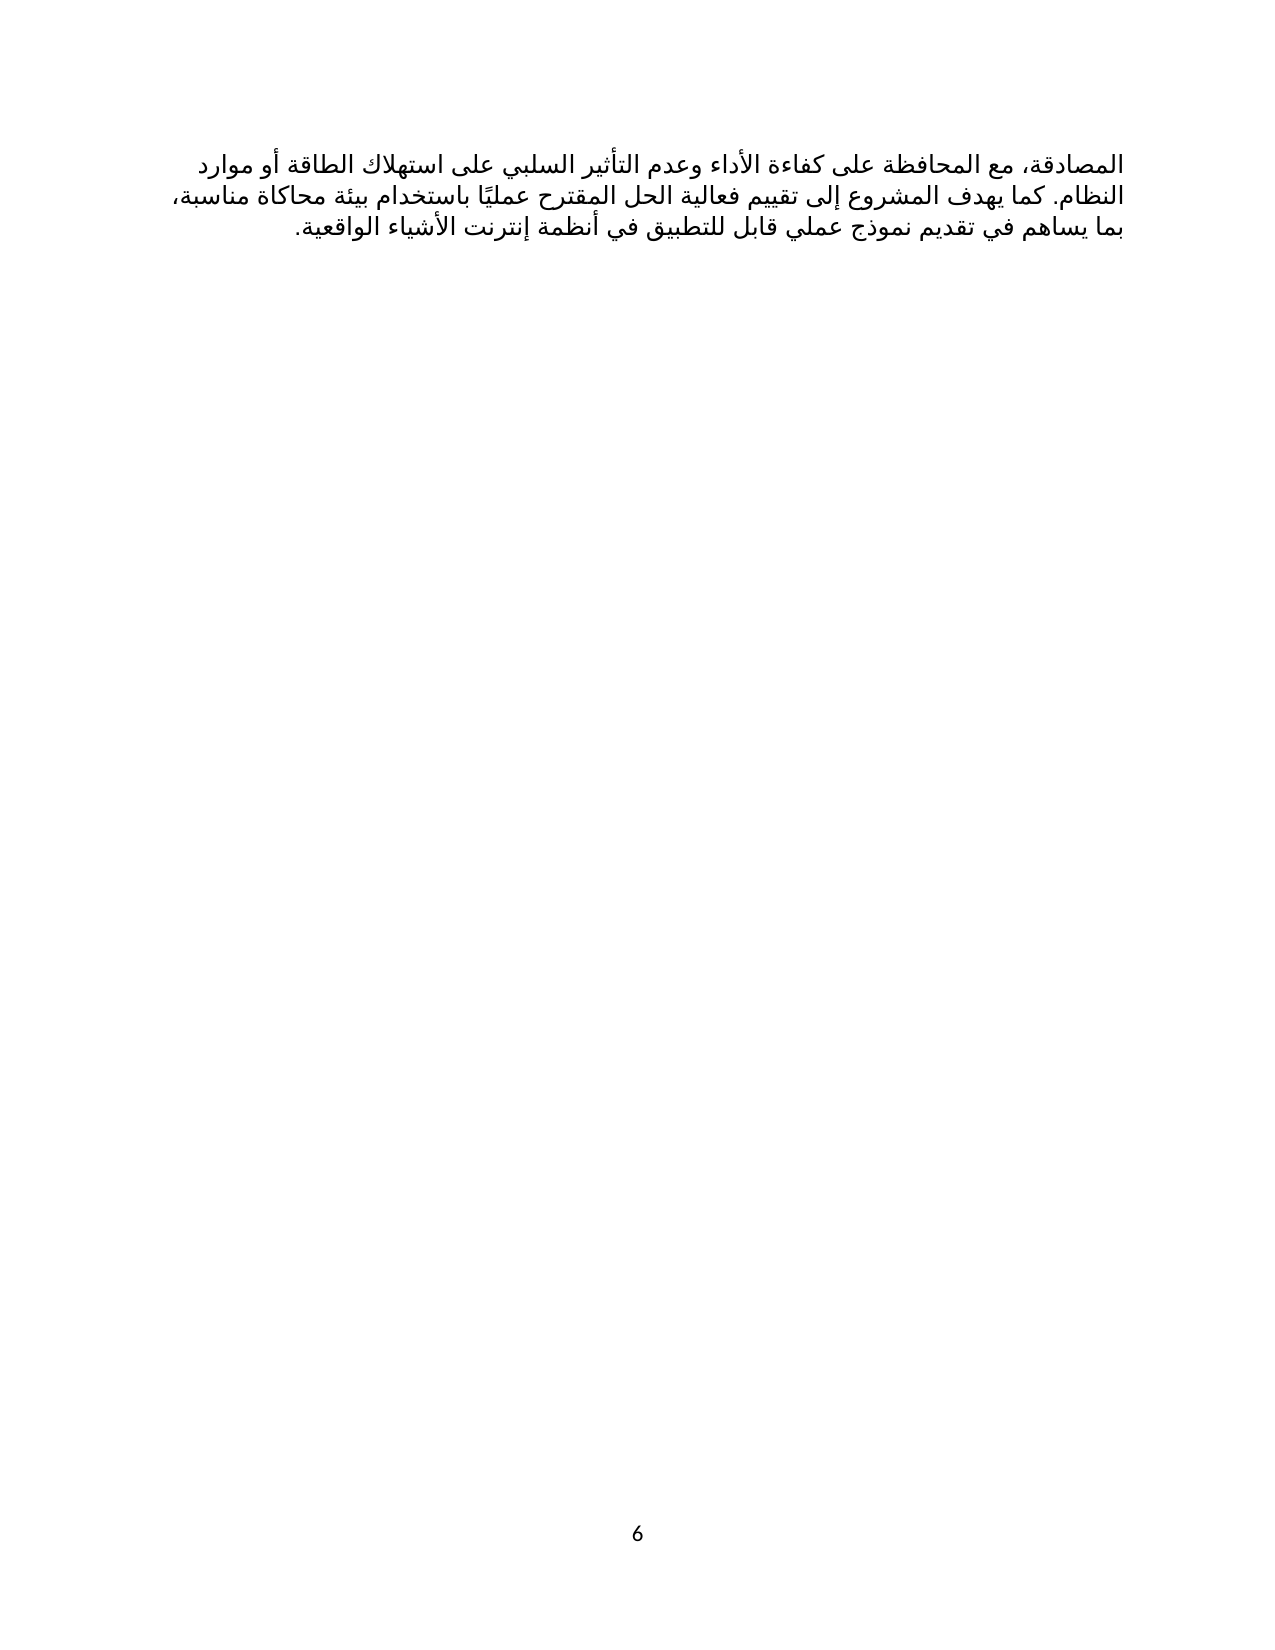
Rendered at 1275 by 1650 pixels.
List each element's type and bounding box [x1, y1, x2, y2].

text [150, 150, 1125, 241]
